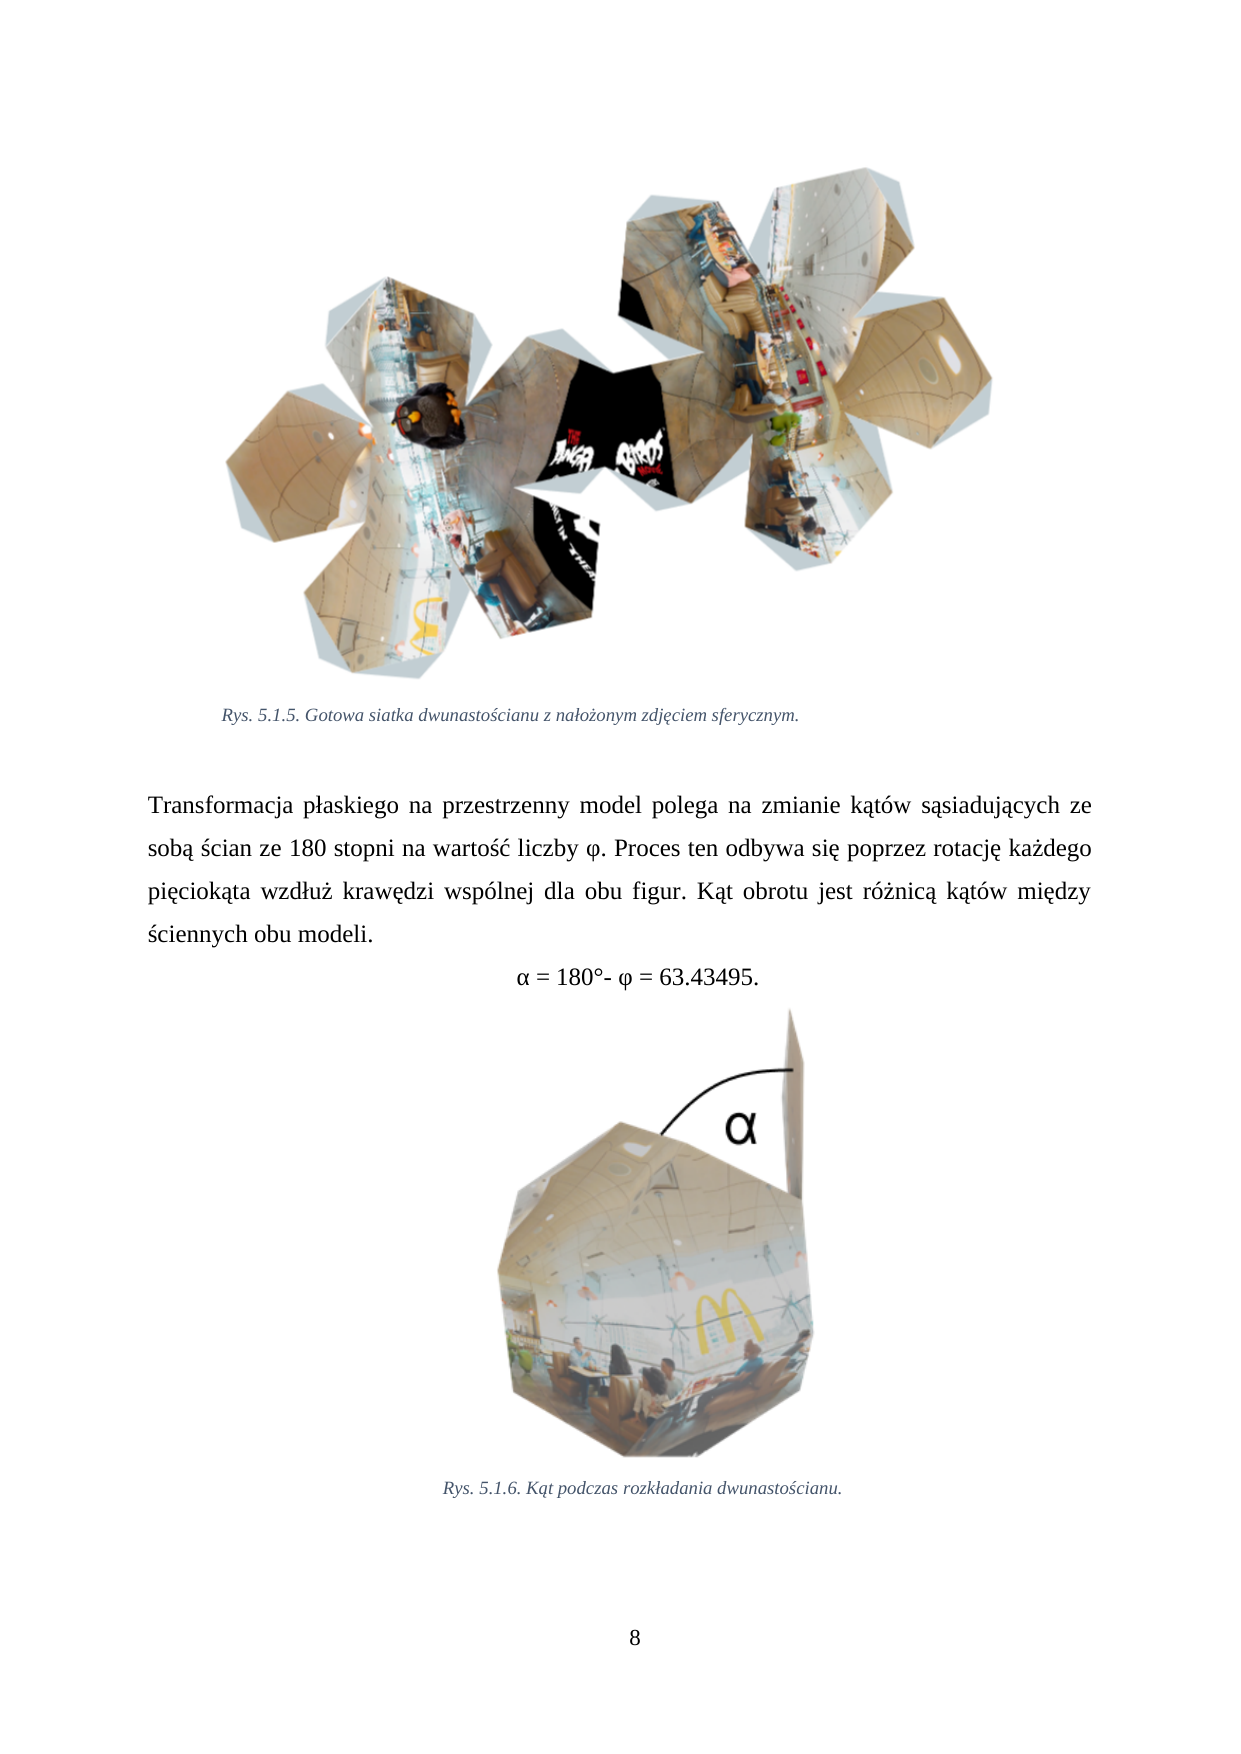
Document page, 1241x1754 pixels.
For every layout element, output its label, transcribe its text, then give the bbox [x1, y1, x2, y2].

text α = 180°- φ = 63.43495. [443, 962, 1093, 991]
text Transformacja płaskiego na przestrzenny model polega na zmianie kątów sąsiadujących ze sobą ścian ze 180 stopni na wartość liczby φ. Proces ten odbywa się poprzez rotację każdego pięciokąta wzdłuż krawędzi wspólnej dla obu figur. Kąt obrotu jest różnicą kątów między ściennych obu modeli. [148, 790, 1093, 948]
picture [495, 1005, 819, 1463]
picture [221, 147, 1027, 690]
